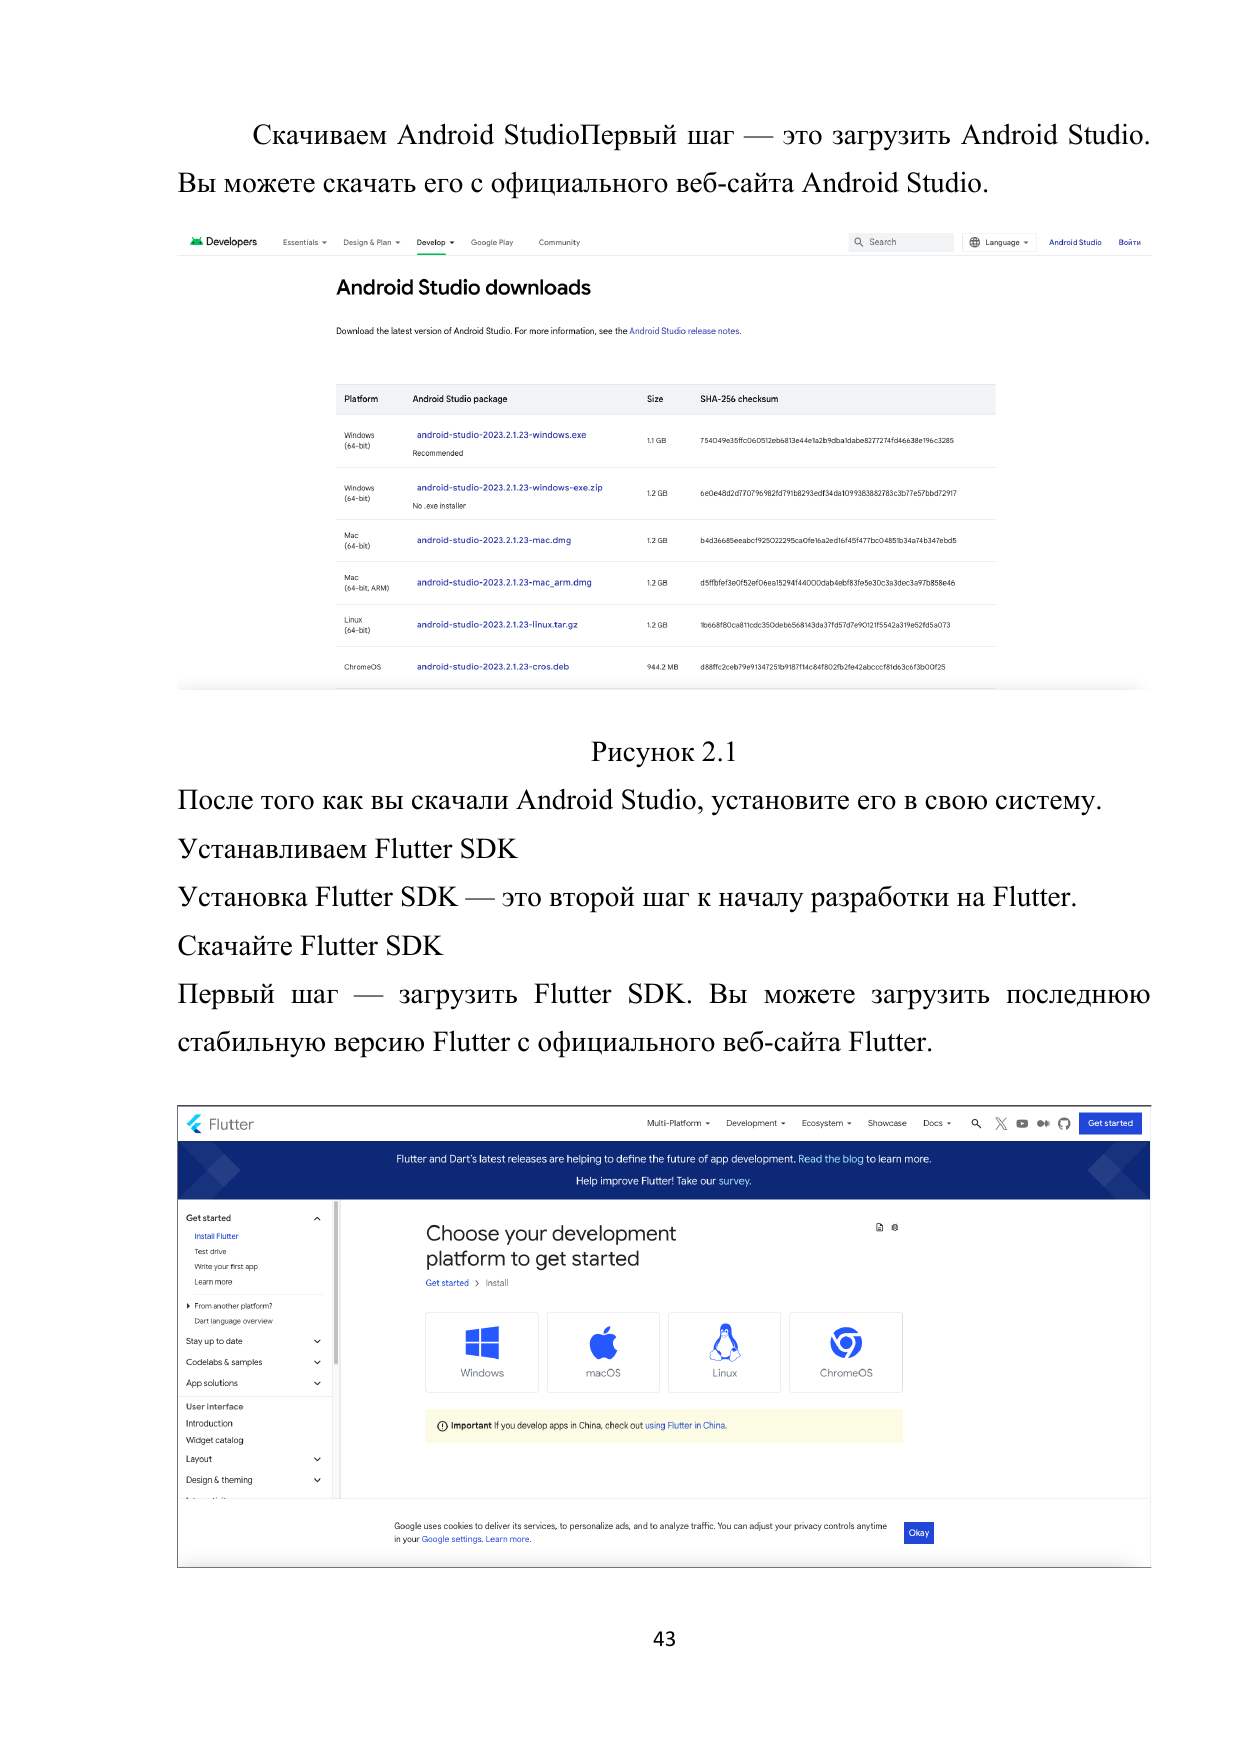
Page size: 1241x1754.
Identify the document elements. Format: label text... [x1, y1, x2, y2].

text После того как вы скачали Android Studio, установите его в свою систему. [177, 784, 1152, 816]
text Скачиваем Android StudioПервый шаг — это загрузить Android Studio. Вы можете скачать его с официального веб-сайта Android Studio. [177, 118, 1152, 199]
text Рисунок 2.1 [177, 735, 1152, 767]
text Установка Flutter SDK — это второй шаг к началу разработки на Flutter. [177, 881, 1152, 913]
subtitle Скачайте Flutter SDK [177, 929, 1152, 961]
text Первый шаг — загрузить Flutter SDK. Вы можете загрузить последнюю стабильную версию Flutter с официального веб-сайта Flutter. [177, 977, 1152, 1058]
picture [177, 231, 1152, 690]
picture [177, 1105, 1152, 1568]
subtitle Устанавливаем Flutter SDK [177, 832, 1152, 864]
